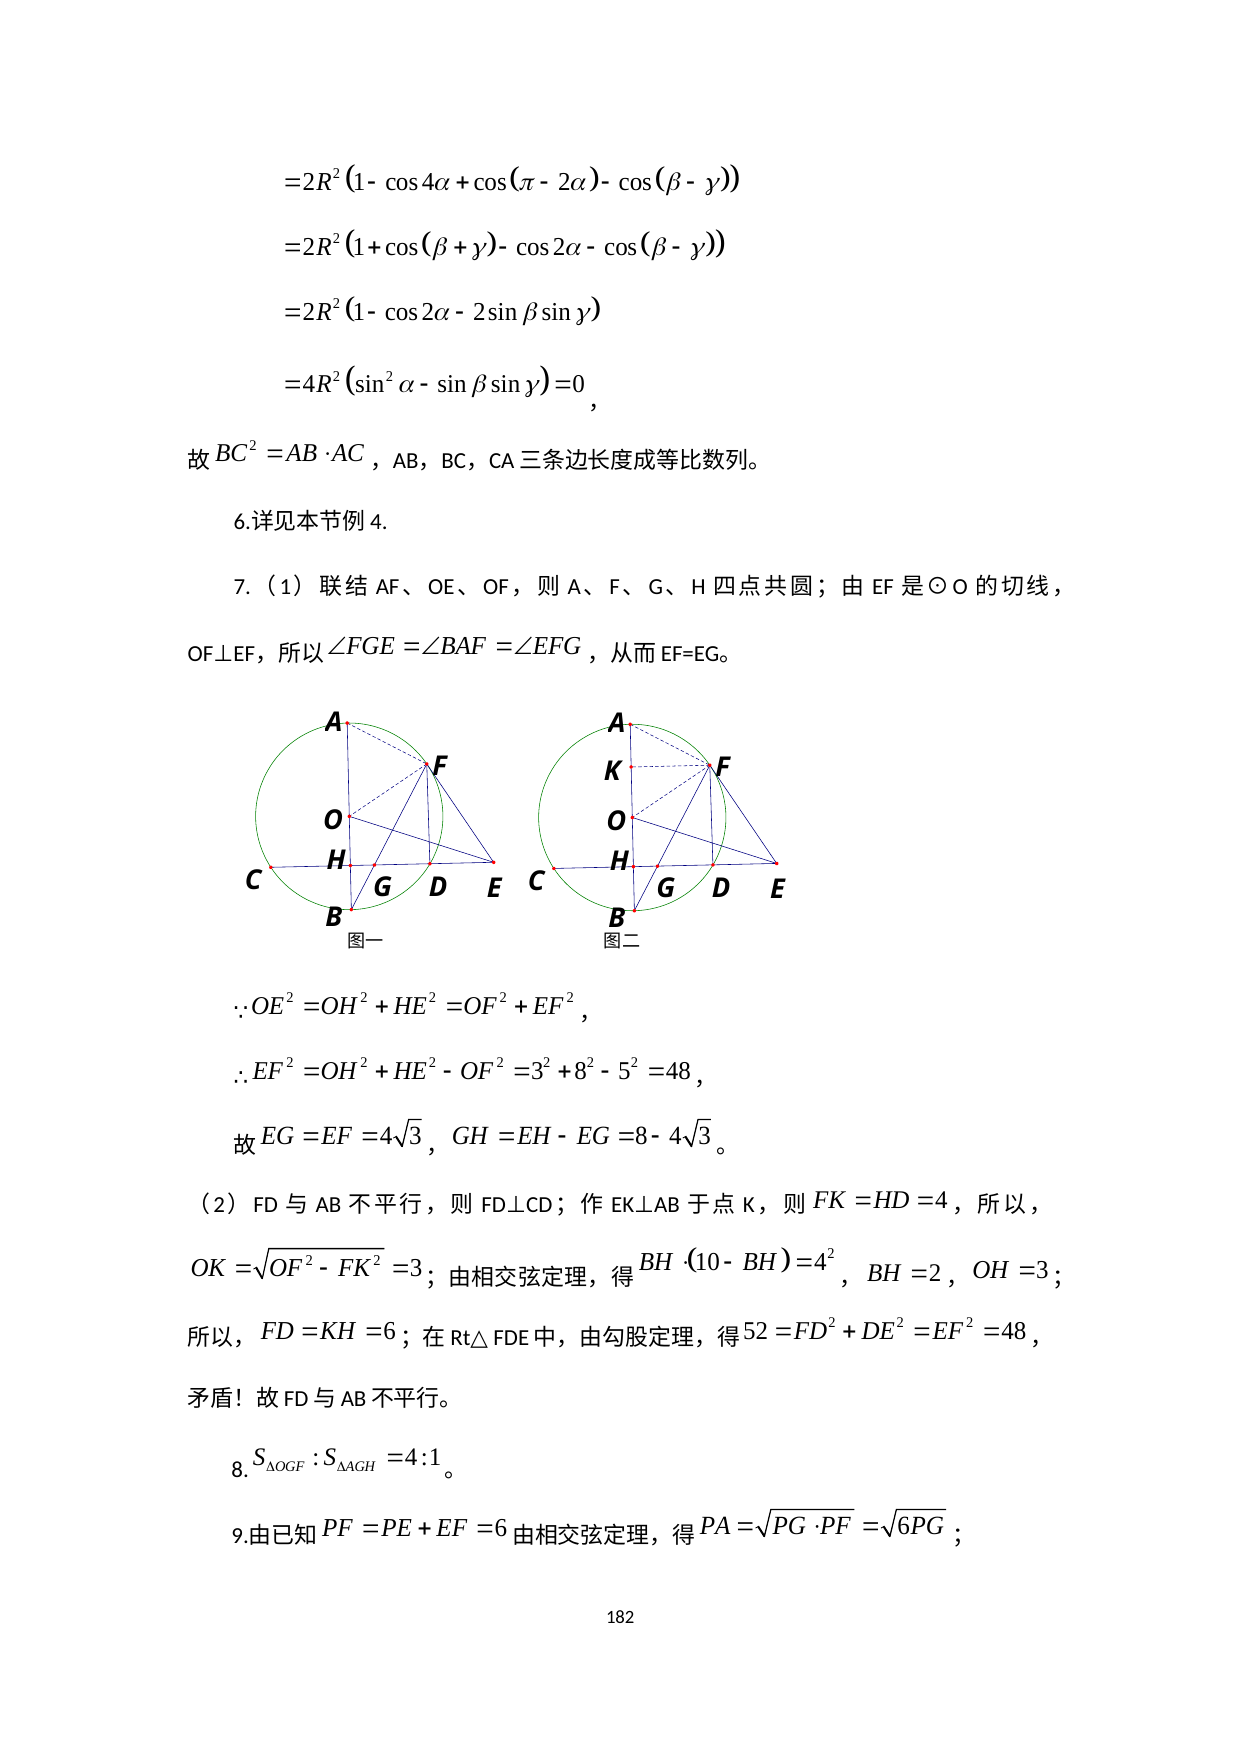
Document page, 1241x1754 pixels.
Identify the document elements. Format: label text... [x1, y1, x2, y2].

text 9.由已知由相交弦定理，得； [187, 1494, 1053, 1559]
text ∵， [187, 974, 1053, 1039]
text 8.。 [187, 1429, 1053, 1494]
text 7.（1）联结AF、OE、OF，则A、F、G、H四点共圆；由EF是⊙O的切线，OF⊥EF，所以，从而EF=EG。 [187, 552, 1053, 682]
text 6.详见本节例4. [187, 487, 1053, 552]
text 故，AB，BC，CA三条边长度成等比数列。 [187, 422, 1053, 487]
text ∴， [187, 1039, 1053, 1104]
text ， [187, 357, 1053, 422]
text 故，。 [187, 1104, 1053, 1169]
text （2）FD与AB不平行，则FD⊥CD；作EK⊥AB于点K，则，所以，；由相交弦定理，得，，；所以，；在Rt△FDE中，由勾股定理，得，矛盾！故FD与AB不平行。 [187, 1169, 1053, 1429]
